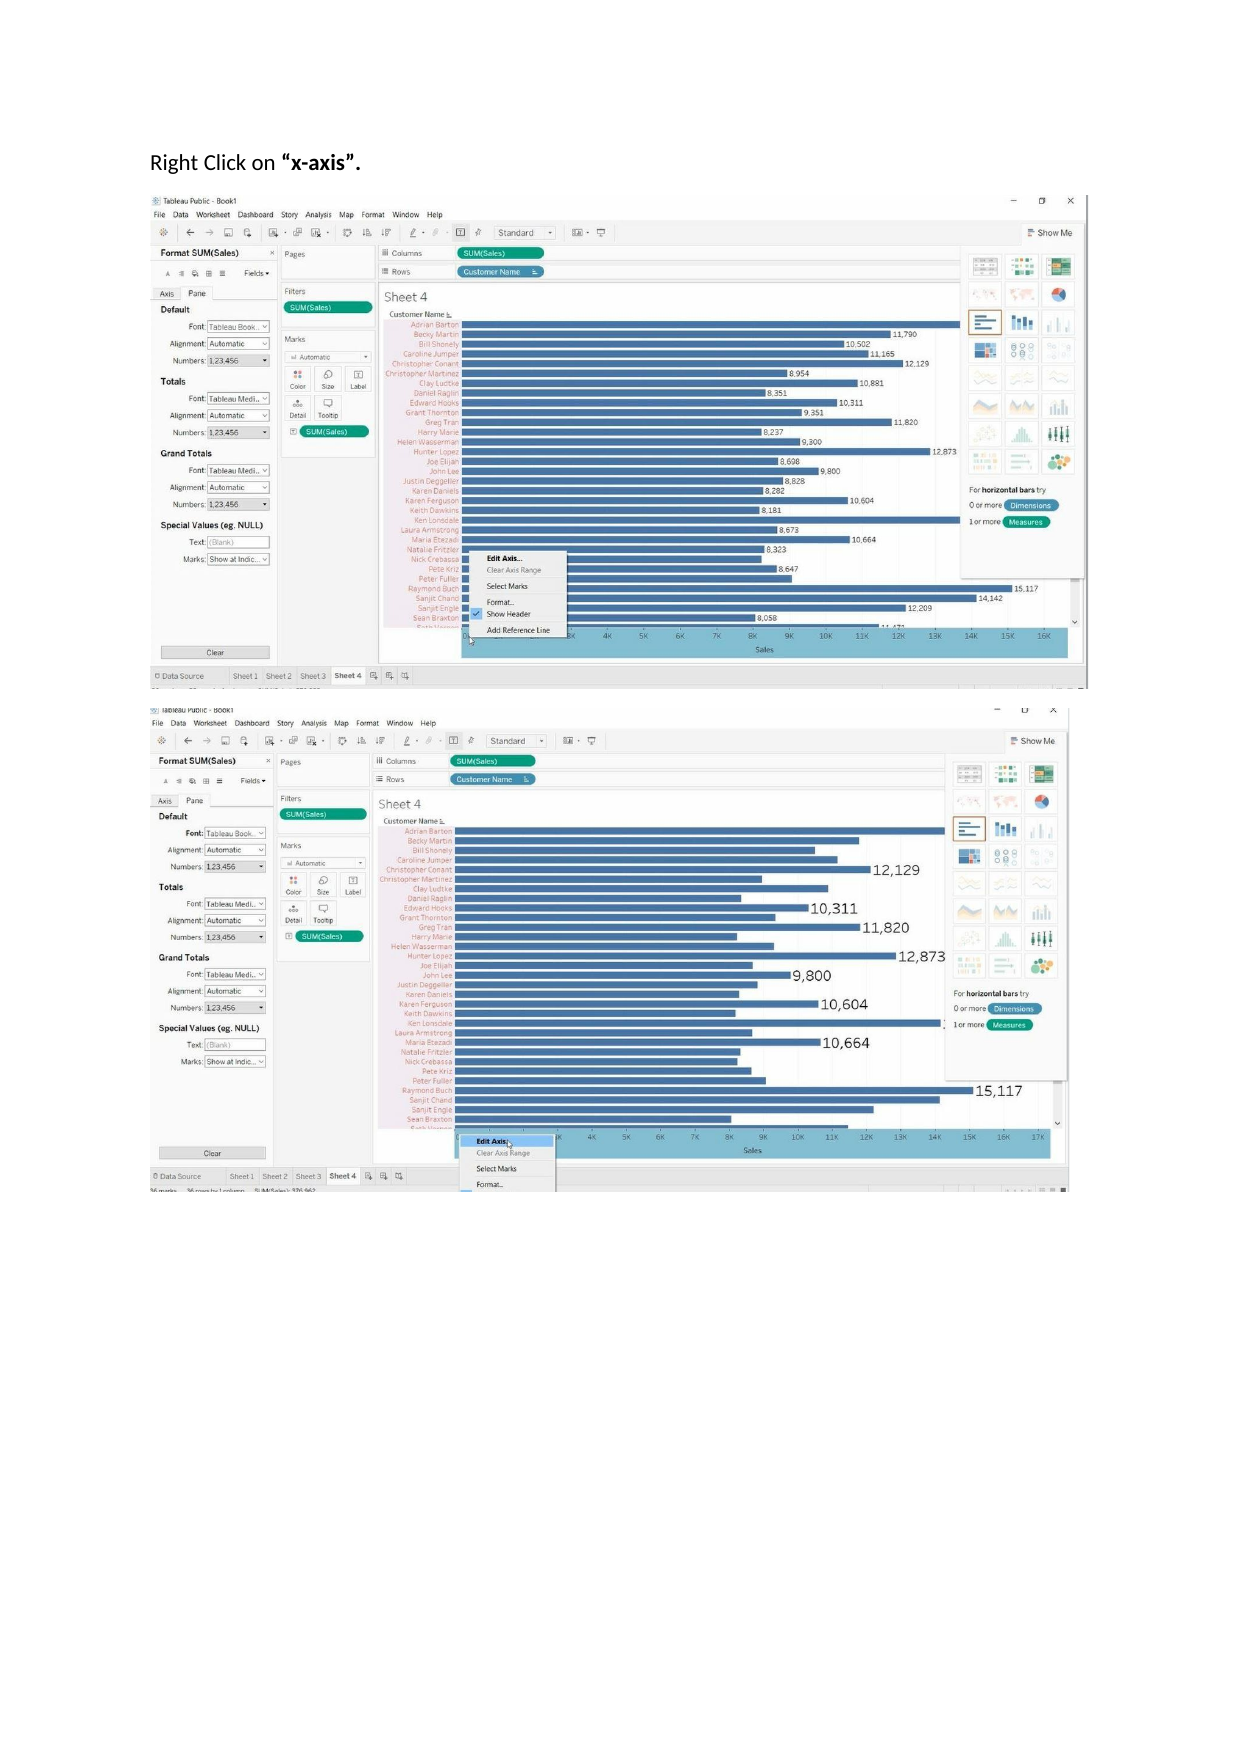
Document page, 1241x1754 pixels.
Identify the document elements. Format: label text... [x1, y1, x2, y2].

picture [150, 195, 1089, 689]
picture [150, 708, 1070, 1192]
text Right Click on “x-axis”. [150, 148, 1138, 176]
